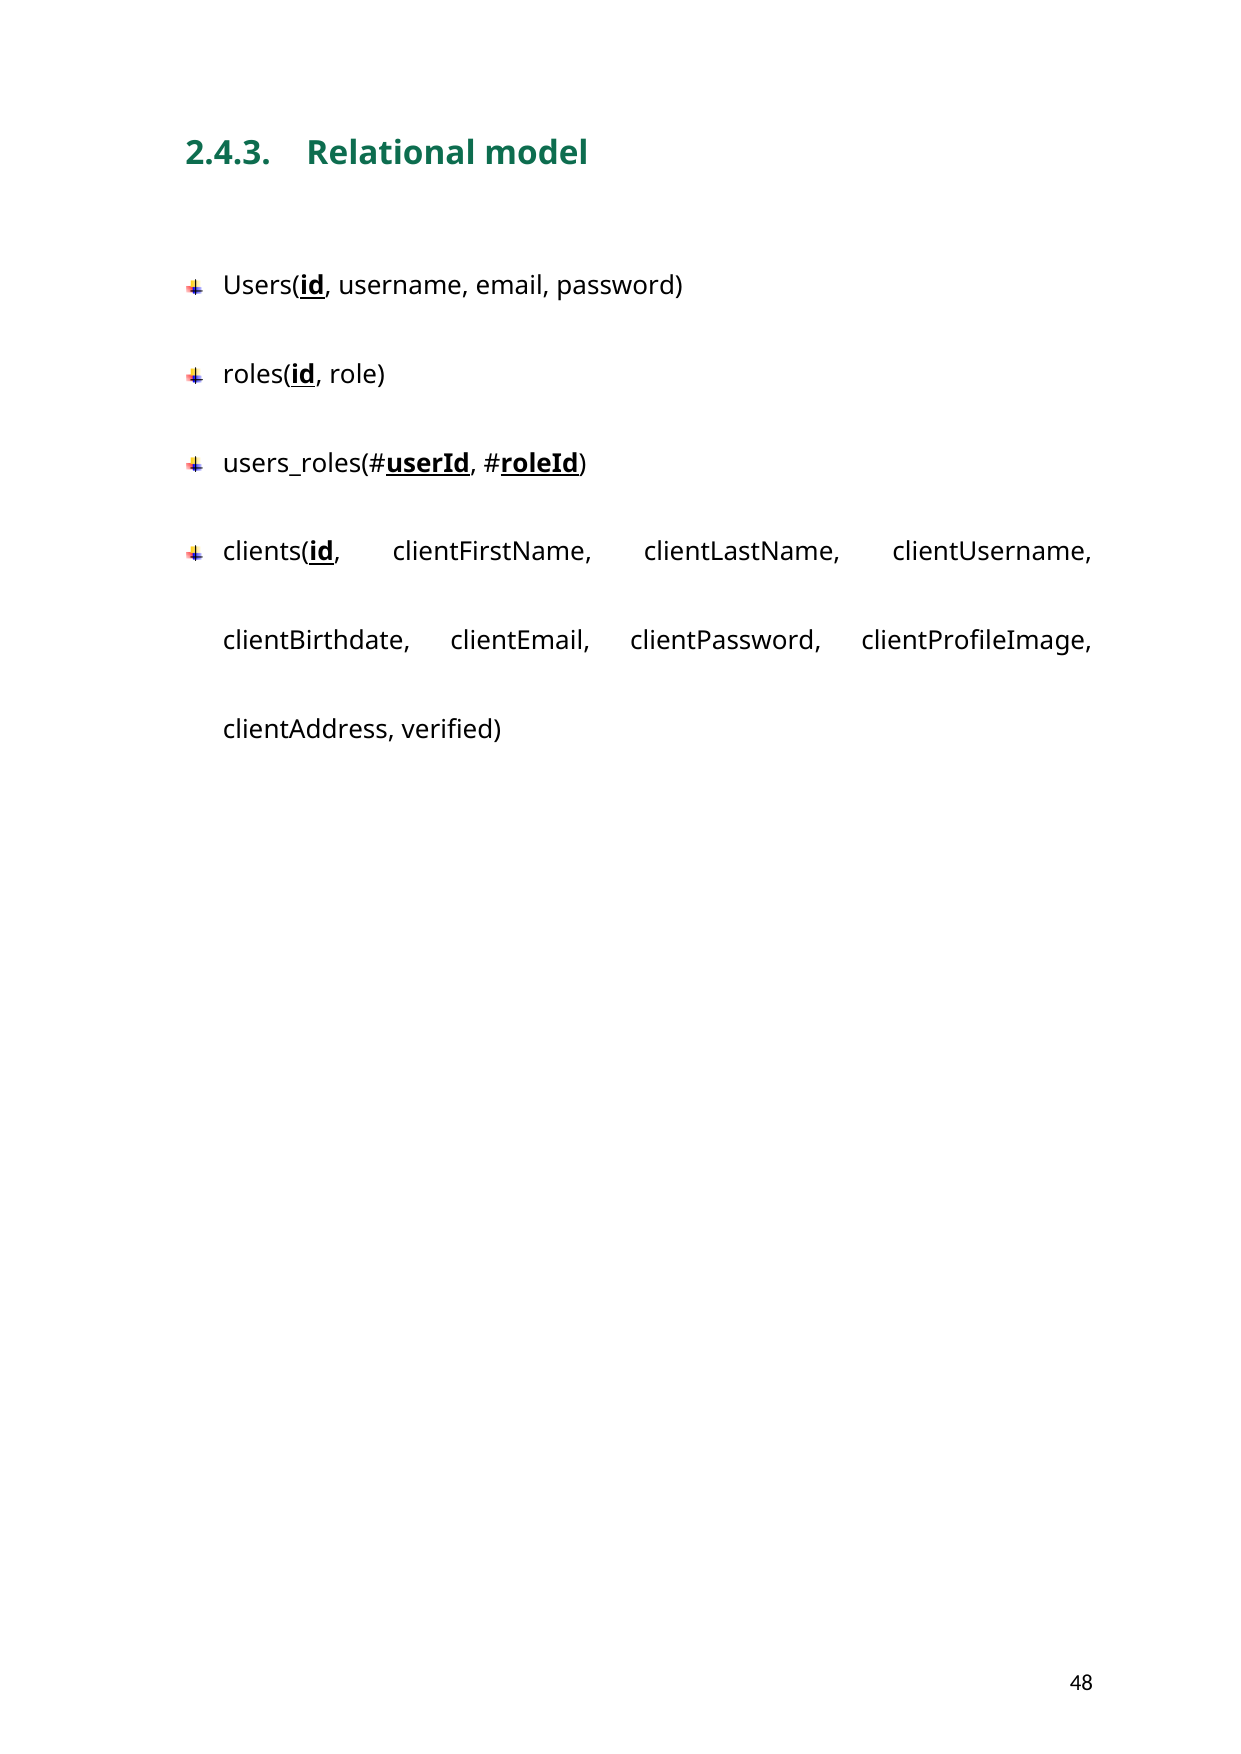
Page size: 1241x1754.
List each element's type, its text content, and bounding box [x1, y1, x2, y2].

picture [186, 544, 203, 561]
list users_roles(#userId, #roleId) [185, 444, 1093, 480]
subtitle Relational model [185, 129, 1093, 174]
picture [186, 366, 203, 384]
list Users(id, username, email, password) [185, 267, 1093, 302]
list roles(id, role) [185, 355, 1093, 391]
list clients(id, clientFirstName, clientLastName, clientUsername, clientBirthdate, clientEmail, clientPassword, clientProfileImage, clientAddress, verified) [185, 533, 1093, 746]
picture [186, 455, 203, 472]
picture [186, 278, 203, 295]
